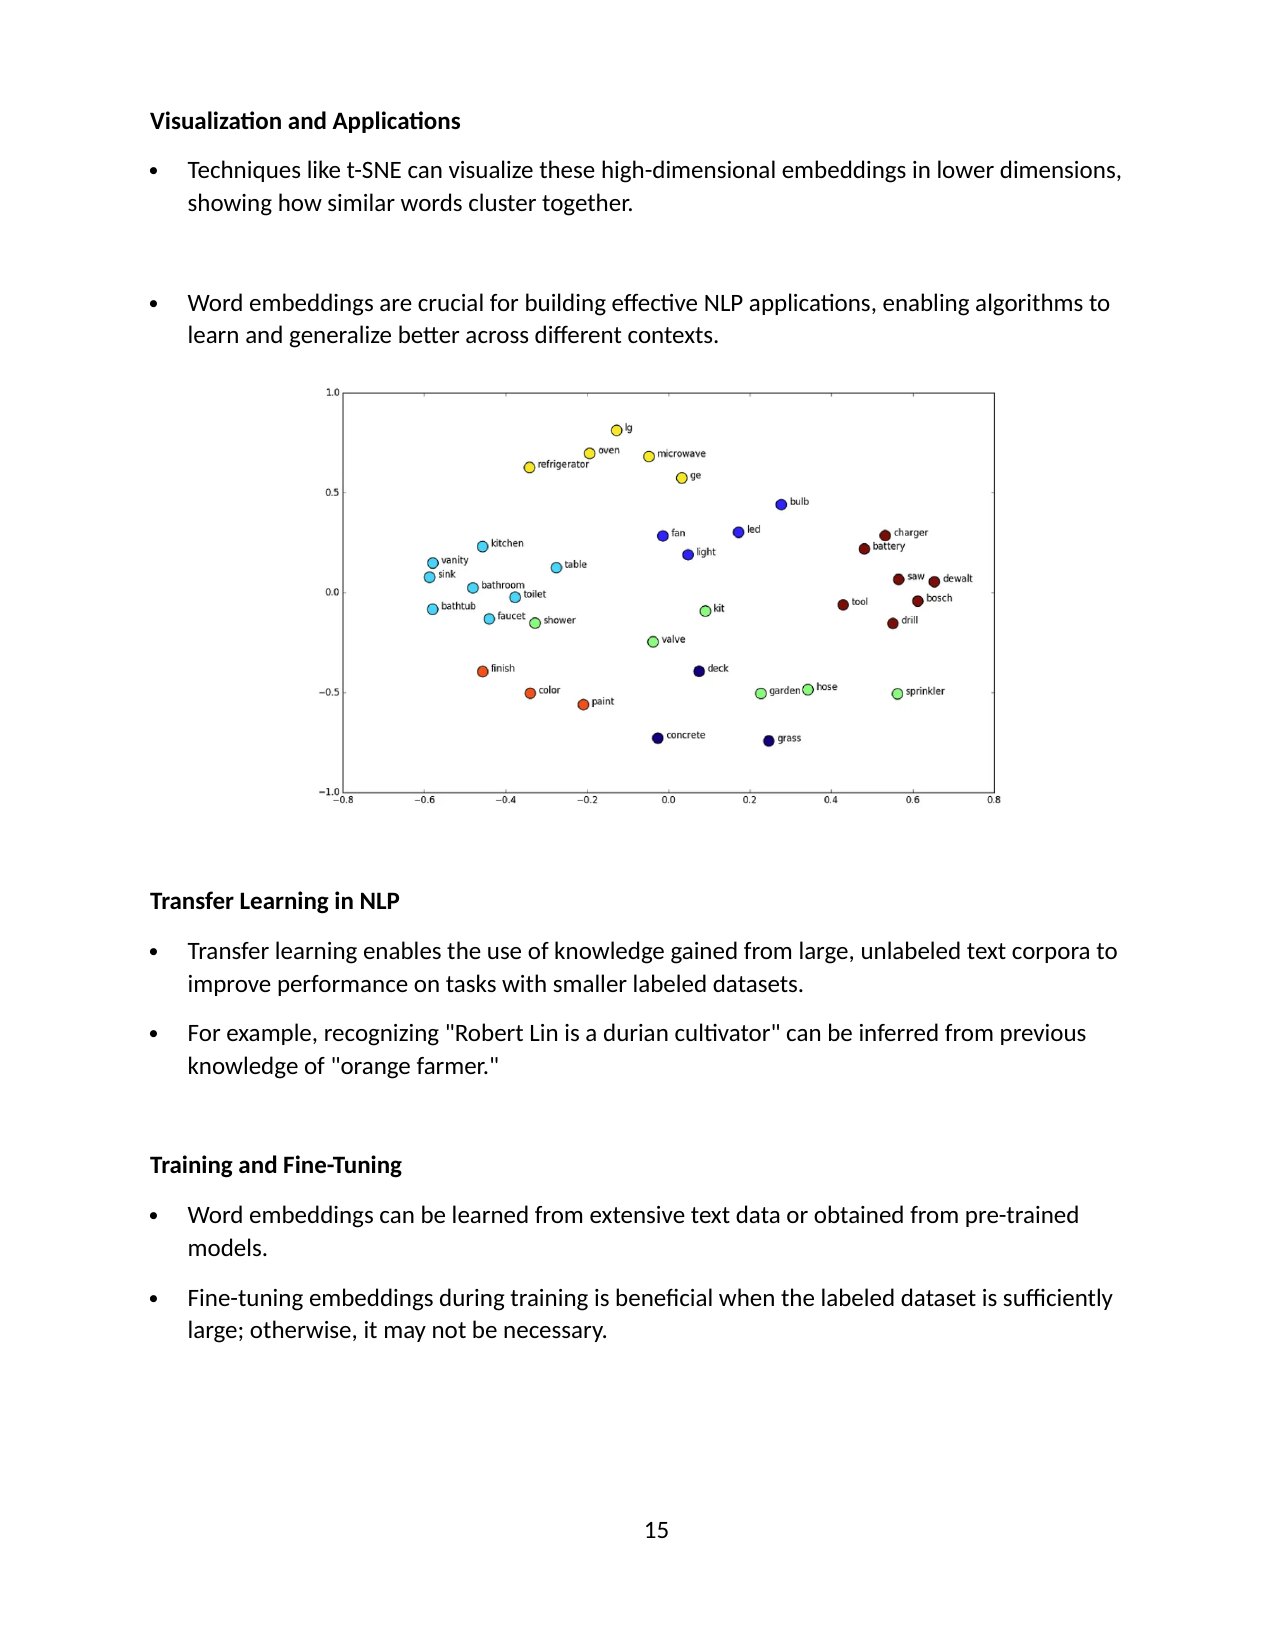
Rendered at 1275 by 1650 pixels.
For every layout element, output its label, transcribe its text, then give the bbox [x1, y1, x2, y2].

text Transfer Learning in NLP [150, 885, 1162, 916]
text Visualization and Applications [150, 105, 1162, 136]
list Word embeddings are crucial for building effective NLP applications, enabling algorithms to learn and generalize better across different contexts. [150, 287, 1162, 350]
list Techniques like t-SNE can visualize these high-dimensional embeddings in lower dimensions, showing how similar words cluster together. [150, 154, 1162, 218]
picture [298, 369, 1014, 817]
text Training and Fine-Tuning [150, 1149, 1162, 1180]
list Fine-tuning embeddings during training is beneficial when the labeled dataset is sufficiently large; otherwise, it may not be necessary. [150, 1282, 1162, 1345]
list Transfer learning enables the use of knowledge gained from large, unlabeled text corpora to improve performance on tasks with smaller labeled datasets. [150, 935, 1162, 998]
list For example, recognizing "Robert Lin is a durian cultivator" can be inferred from previous knowledge of "orange farmer." [150, 1017, 1162, 1081]
list Word embeddings can be learned from extensive text data or obtained from pre-trained models. [150, 1199, 1162, 1263]
